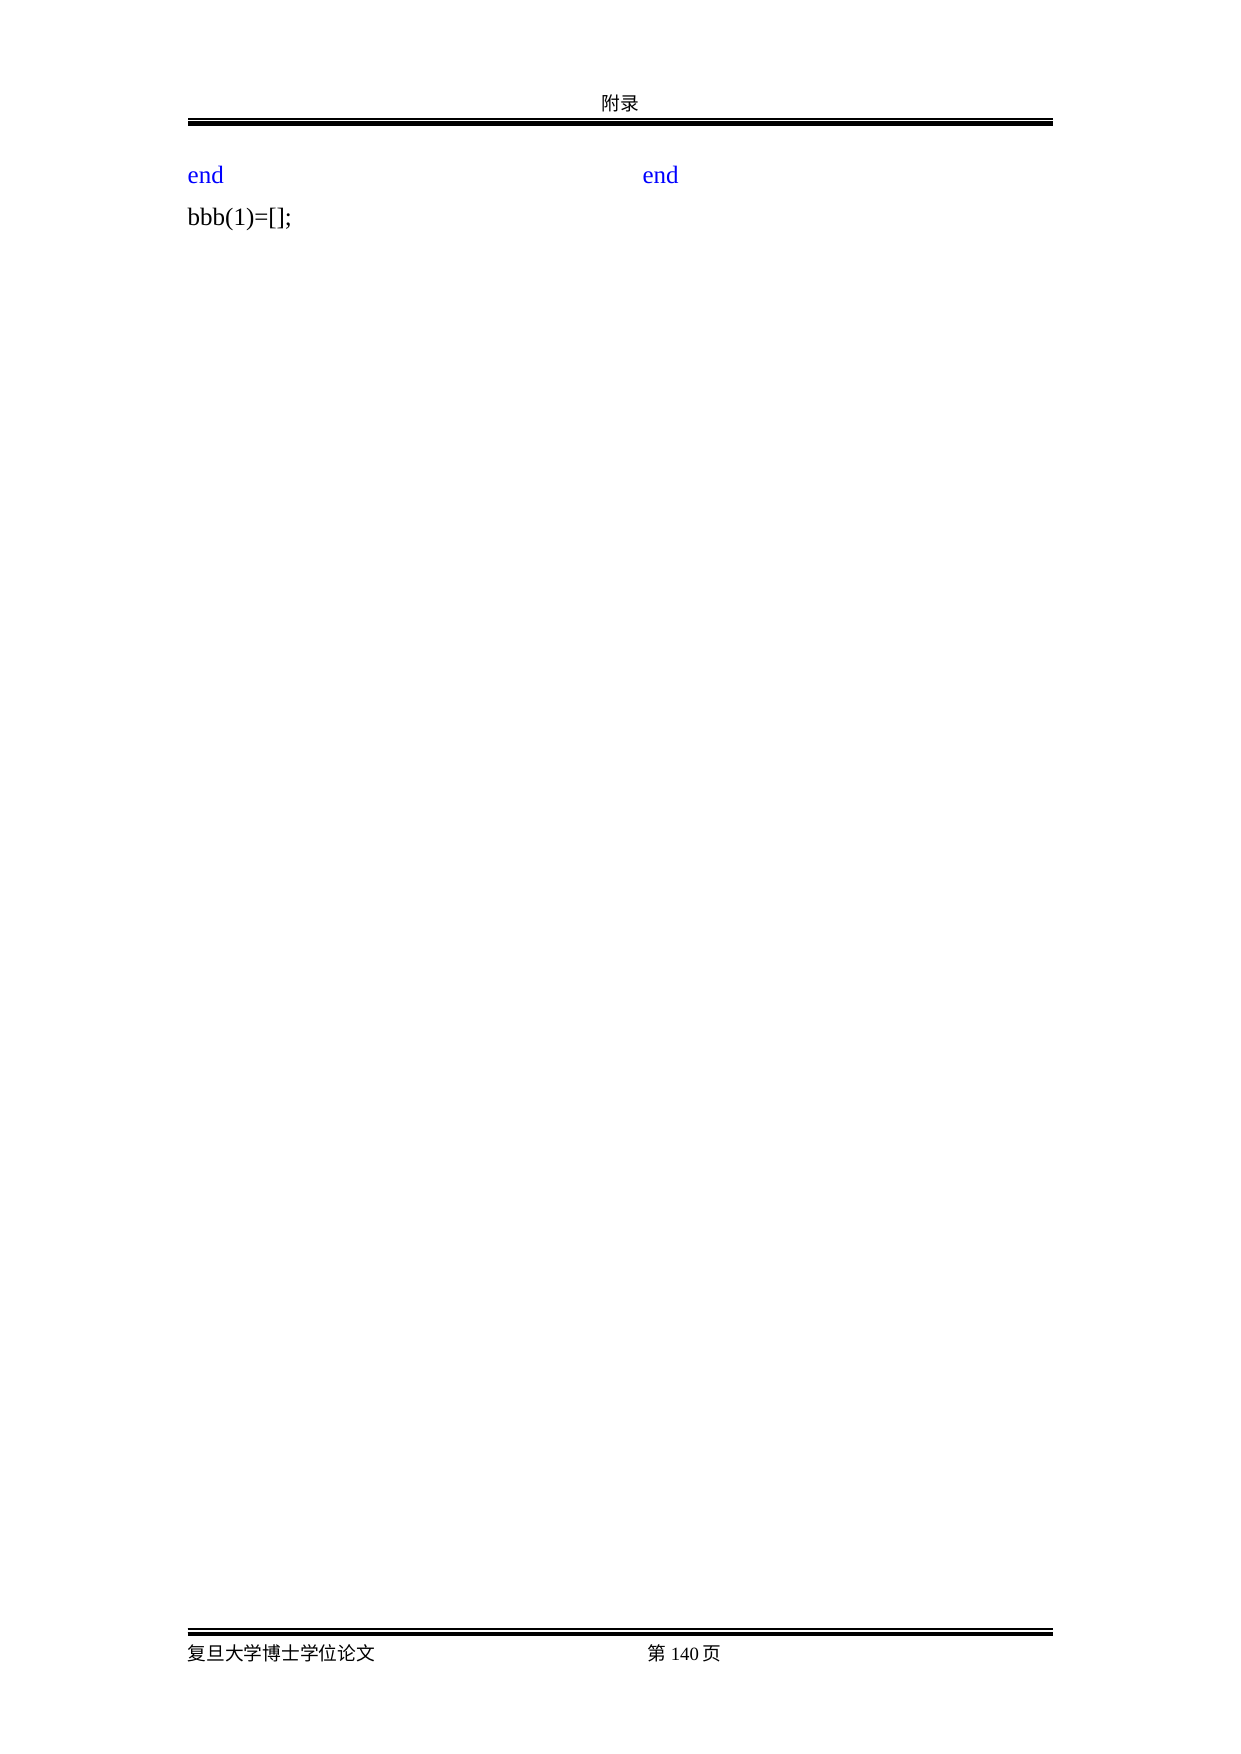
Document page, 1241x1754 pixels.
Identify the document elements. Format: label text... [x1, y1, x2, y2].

text end [187, 150, 598, 192]
text bbb(1)=[]; [187, 192, 598, 233]
text end [642, 150, 1053, 192]
